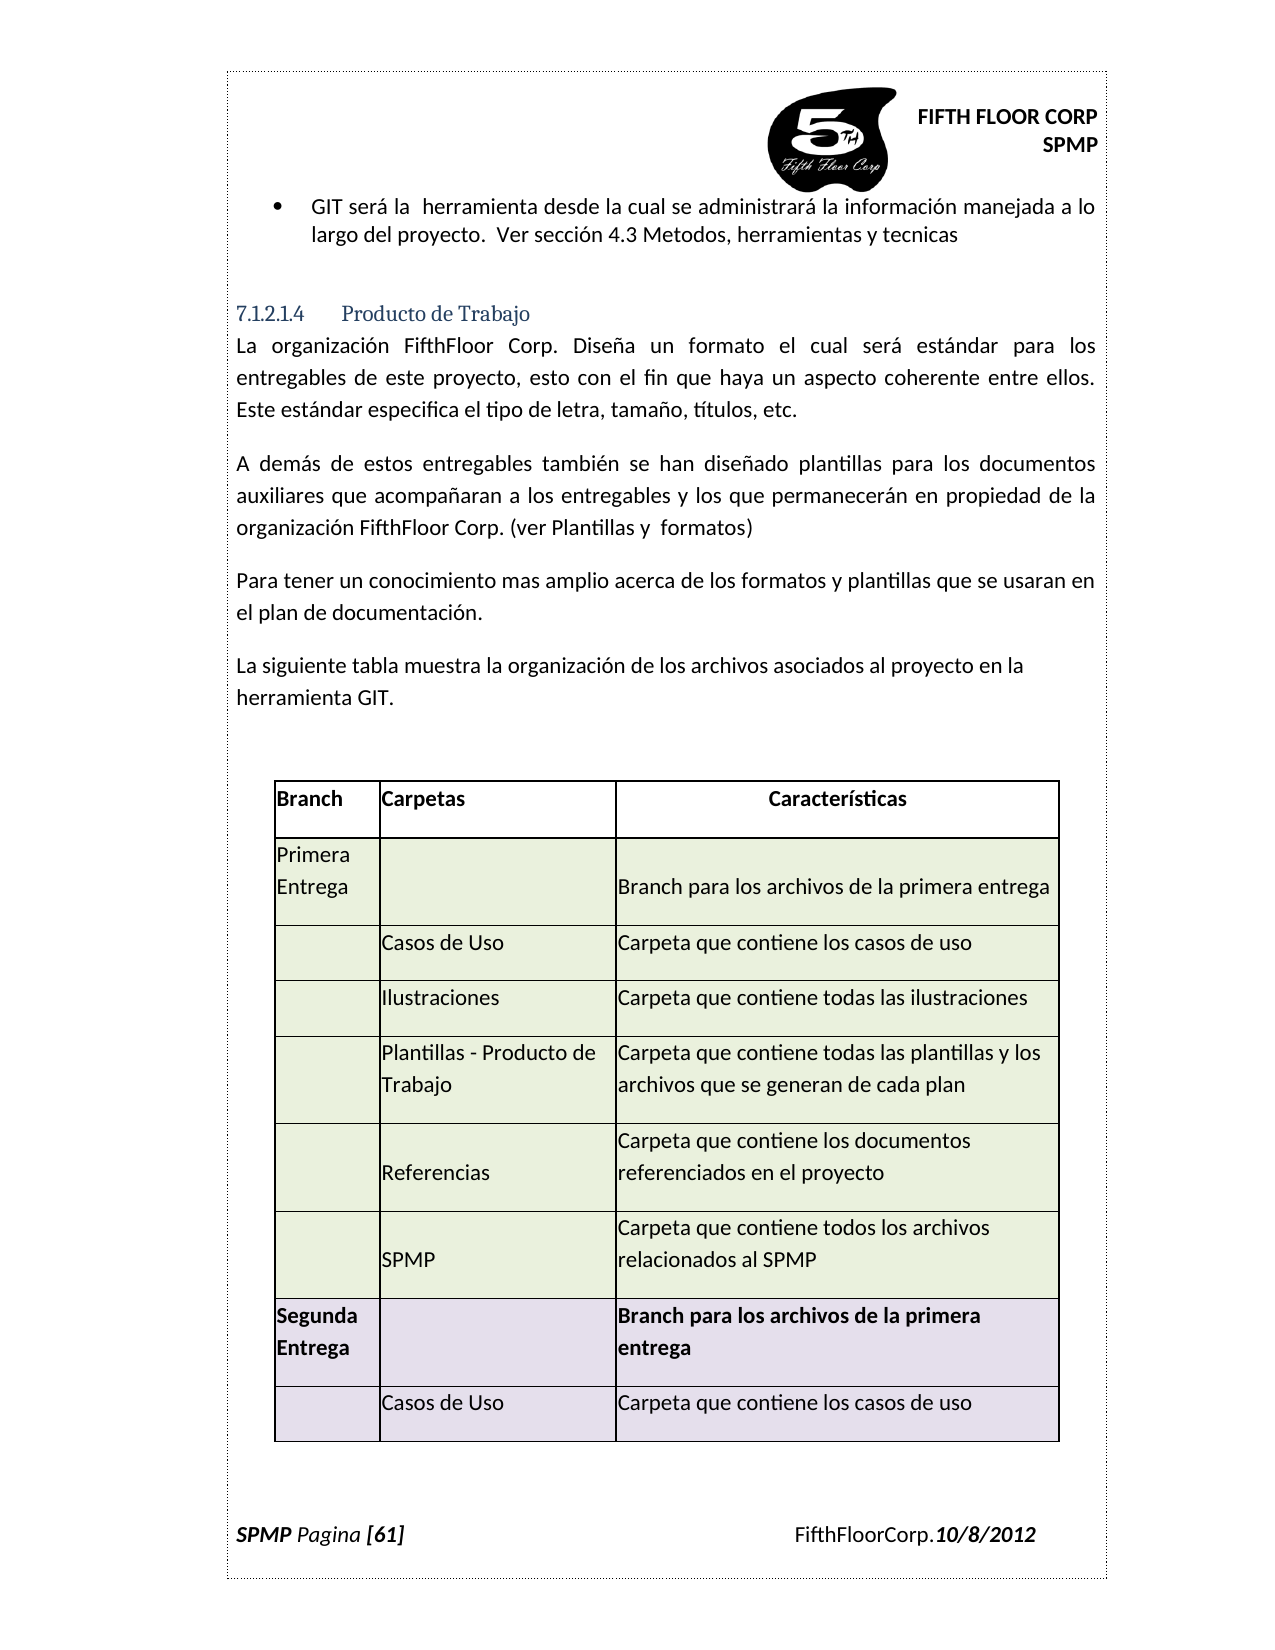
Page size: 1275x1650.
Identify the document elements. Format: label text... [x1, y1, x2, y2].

table_cell Ilustraciones [381, 981, 615, 1036]
table_cell Segunda Entrega [276, 1299, 379, 1386]
table_cell Branch para los archivos de la primera entrega [617, 839, 1058, 925]
table_cell [381, 1299, 615, 1386]
table_cell [276, 926, 379, 980]
table_header Carpetas [381, 782, 615, 837]
table_cell Carpeta que contiene los casos de uso [617, 926, 1058, 980]
table_cell Branch para los archivos de la primera entrega [617, 1299, 1058, 1386]
table_cell [276, 981, 379, 1036]
table_cell Plantillas - Producto de Trabajo [381, 1037, 615, 1123]
table_cell [276, 1037, 379, 1123]
table_header Branch [276, 782, 379, 837]
table_cell Casos de Uso [381, 1387, 615, 1441]
table_cell Carpeta que contiene todas las plantillas y los archivos que se generan de cada plan [617, 1037, 1058, 1123]
table_cell Primera Entrega [276, 839, 379, 925]
text A demás de estos entregables también se han diseñado plantillas para los documentos auxiliares que acompañaran a los entregables y los que permanecerán en propiedad de la organización FifthFloor Corp. (ver Plantillas y formatos) [236, 449, 1098, 541]
table_cell Referencias [381, 1124, 615, 1211]
table_cell Carpeta que contiene todos los archivos relacionados al SPMP [617, 1212, 1058, 1298]
text La organización FifthFloor Corp. Diseña un formato el cual será estándar para los entregables de este proyecto, esto con el fin que haya un aspecto coherente entre ellos. Este estándar especifica el tipo de letra, tamaño, títulos, etc. [236, 331, 1098, 424]
subtitle Producto de Trabajo [236, 301, 1098, 327]
table_cell [276, 1124, 379, 1211]
table_cell Carpeta que contiene todas las ilustraciones [617, 981, 1058, 1036]
table_cell Casos de Uso [381, 926, 615, 980]
table_cell Carpeta que contiene los documentos referenciados en el proyecto [617, 1124, 1058, 1211]
table_cell [381, 839, 615, 925]
table_header Características [617, 782, 1058, 837]
table_cell SPMP [381, 1212, 615, 1298]
text La siguiente tabla muestra la organización de los archivos asociados al proyecto en la herramienta GIT. [236, 651, 1098, 711]
table_cell Carpeta que contiene los casos de uso [617, 1387, 1058, 1441]
table_cell [276, 1387, 379, 1441]
list GIT será la herramienta desde la cual se administrará la información manejada a lo largo del proyecto. Ver sección 4.3 Metodos, herramientas y tecnicas [274, 192, 1098, 248]
text Para tener un conocimiento mas amplio acerca de los formatos y plantillas que se usaran en el plan de documentación. [236, 566, 1098, 626]
table_cell [276, 1212, 379, 1298]
picture [761, 79, 901, 192]
